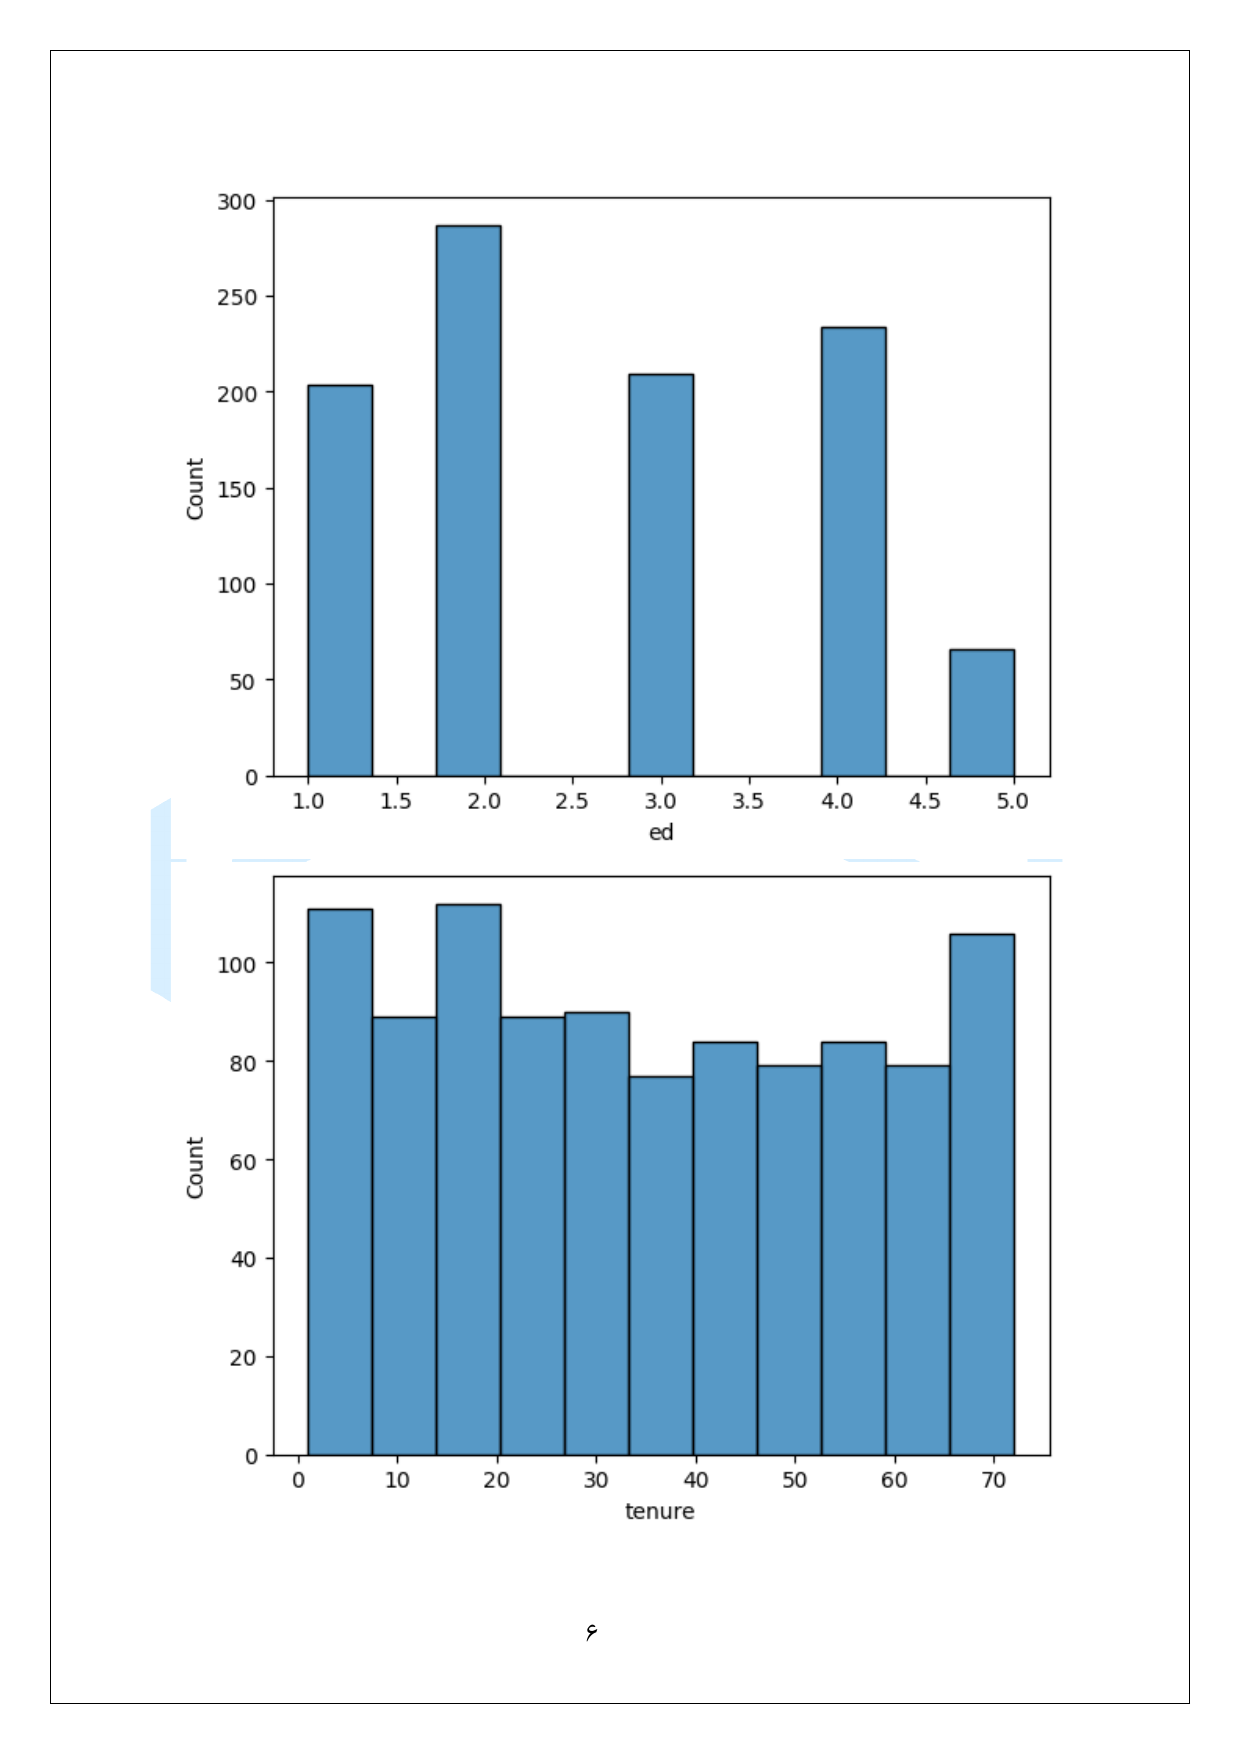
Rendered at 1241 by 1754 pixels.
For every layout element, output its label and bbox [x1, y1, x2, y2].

picture [170, 862, 1063, 1538]
picture [170, 177, 1063, 859]
